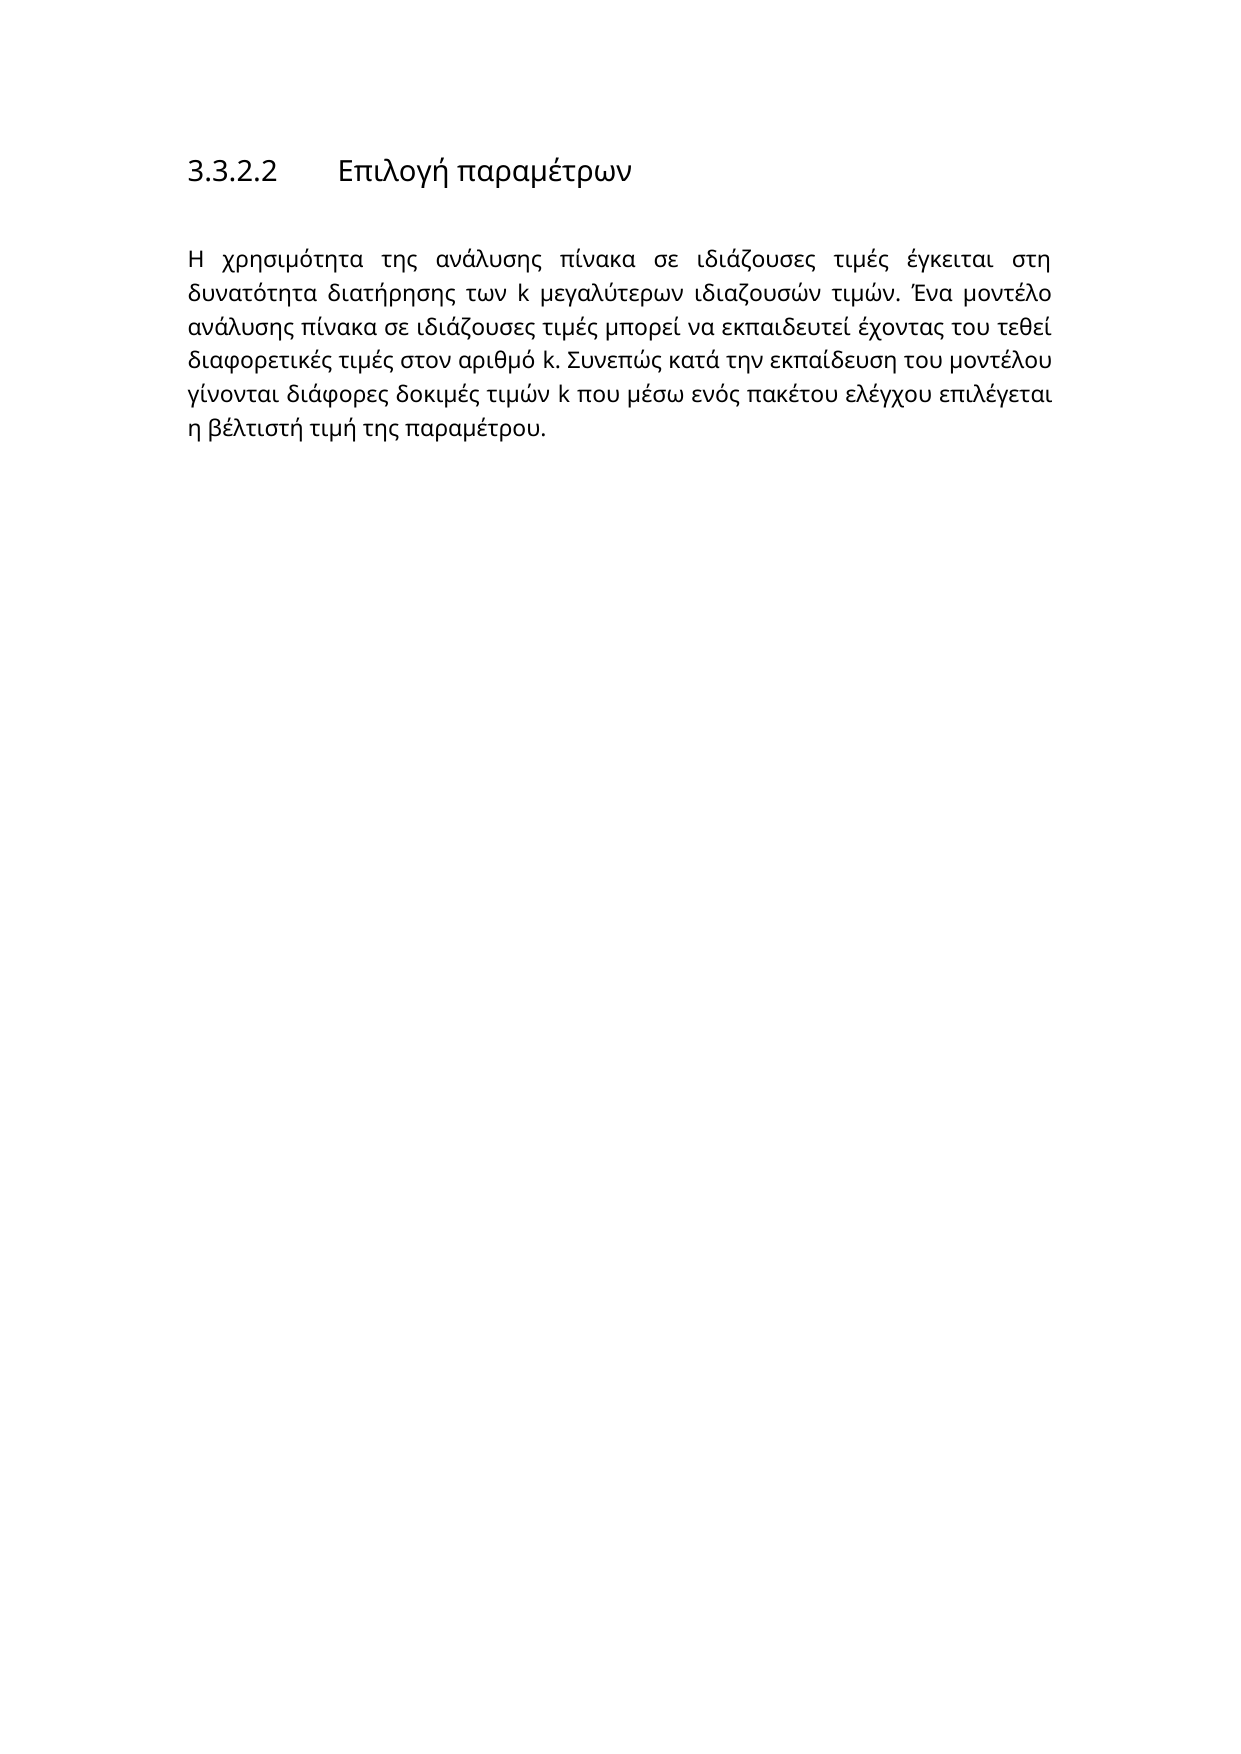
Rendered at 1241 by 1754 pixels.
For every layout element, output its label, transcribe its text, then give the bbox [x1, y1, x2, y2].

subtitle Επιλογή παραμέτρων [187, 150, 1053, 190]
text Η χρησιμότητα της ανάλυσης πίνακα σε ιδιάζουσες τιμές έγκειται στη δυνατότητα διατήρησης των k μεγαλύτερων ιδιαζουσών τιμών. Ένα μοντέλο ανάλυσης πίνακα σε ιδιάζουσες τιμές μπορεί να εκπαιδευτεί έχοντας του τεθεί διαφορετικές τιμές στον αριθμό k. Συνεπώς κατά την εκπαίδευση του μοντέλου γίνονται διάφορες δοκιμές τιμών k που μέσω ενός πακέτου ελέγχου επιλέγεται η βέλτιστή τιμή της παραμέτρου. [187, 243, 1053, 443]
